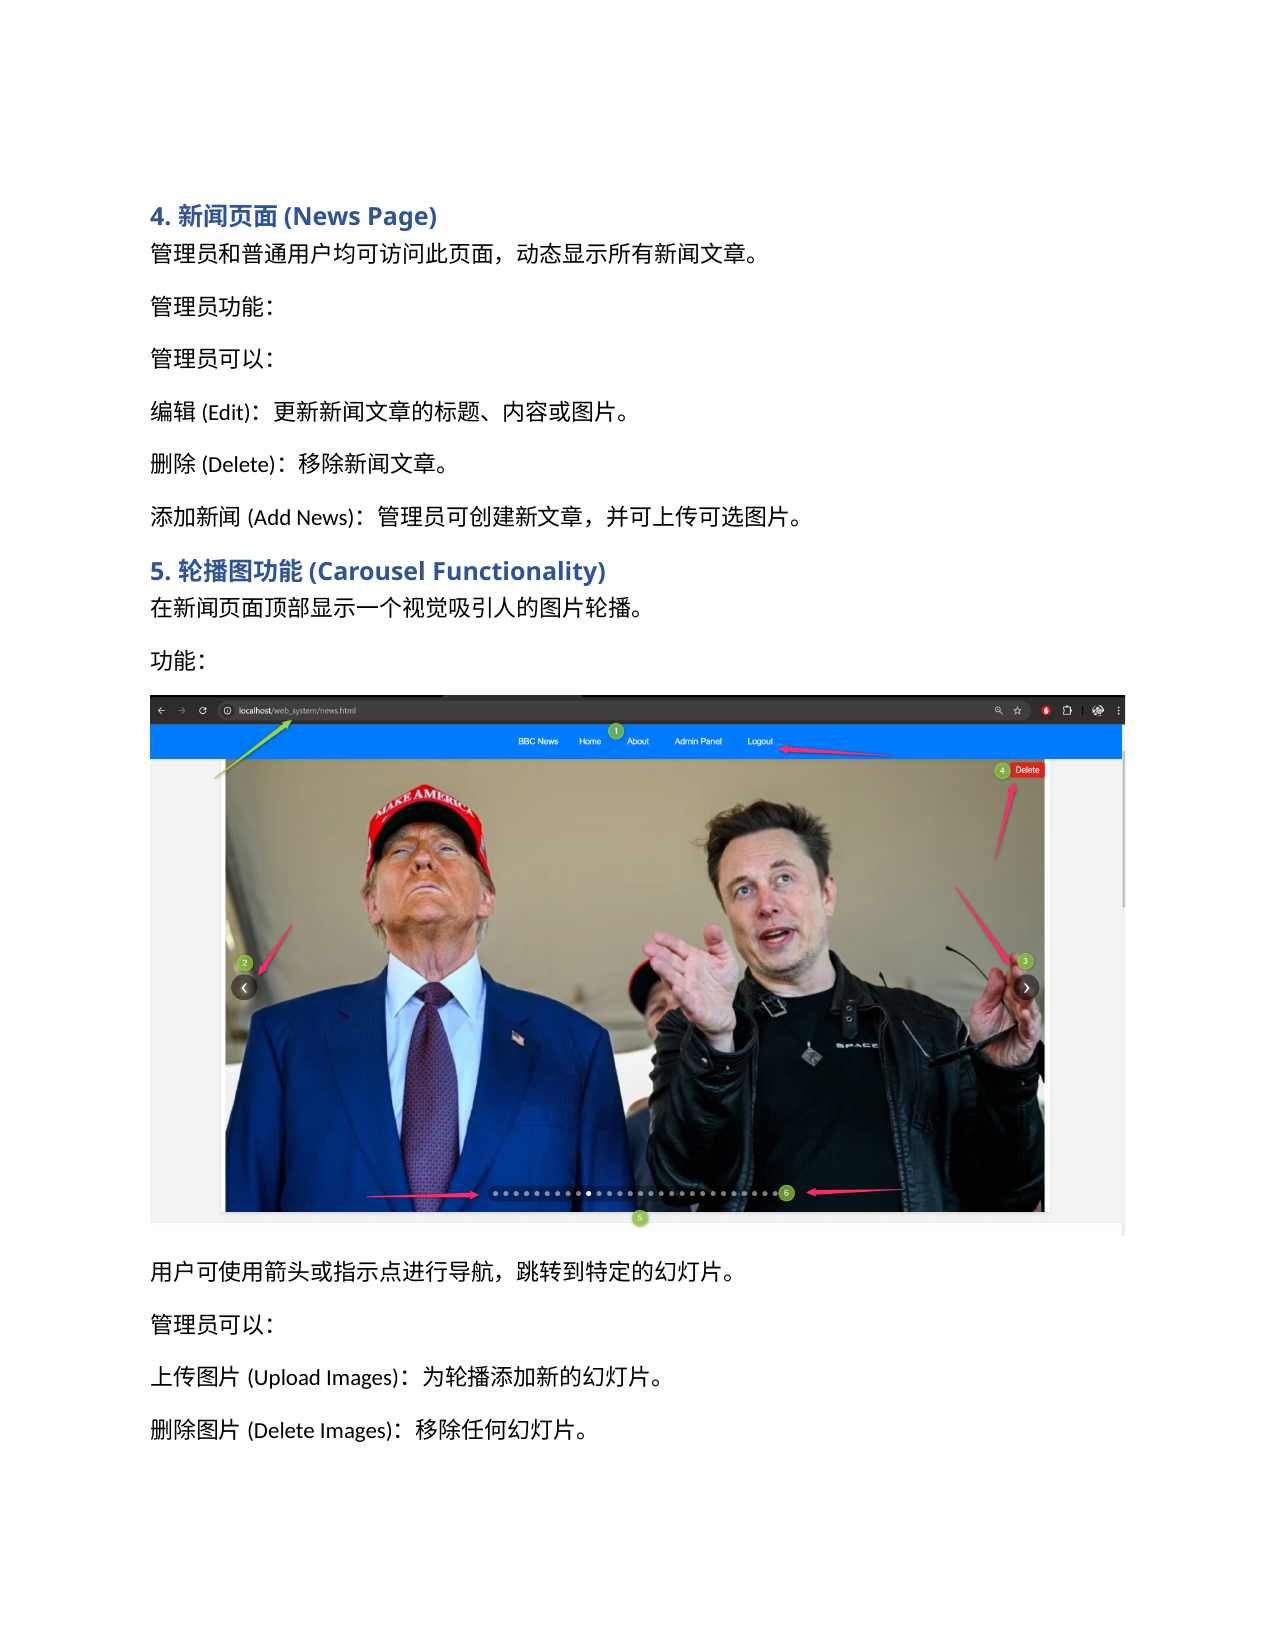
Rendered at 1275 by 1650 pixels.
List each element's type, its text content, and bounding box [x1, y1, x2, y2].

text 用户可使用箭头或指示点进行导航，跳转到特定的幻灯片。 [150, 1254, 1125, 1287]
subtitle 4. 新闻页面 (News Page) [150, 197, 1125, 233]
text 删除图片 (Delete Images)：移除任何幻灯片。 [150, 1412, 1125, 1445]
text 功能： [150, 642, 1125, 676]
text 管理员功能： [150, 288, 1125, 322]
subtitle 5. 轮播图功能 (Carousel Functionality) [150, 551, 1125, 587]
text 管理员和普通用户均可访问此页面，动态显示所有新闻文章。 [150, 236, 1125, 269]
text 删除 (Delete)：移除新闻文章。 [150, 446, 1125, 479]
text 在新闻页面顶部显示一个视觉吸引人的图片轮播。 [150, 590, 1125, 623]
text 管理员可以： [150, 341, 1125, 374]
picture [150, 695, 1125, 1236]
text 管理员可以： [150, 1307, 1125, 1340]
text 添加新闻 (Add News)：管理员可创建新文章，并可上传可选图片。 [150, 498, 1125, 532]
text 编辑 (Edit)：更新新闻文章的标题、内容或图片。 [150, 393, 1125, 427]
text 上传图片 (Upload Images)：为轮播添加新的幻灯片。 [150, 1359, 1125, 1392]
